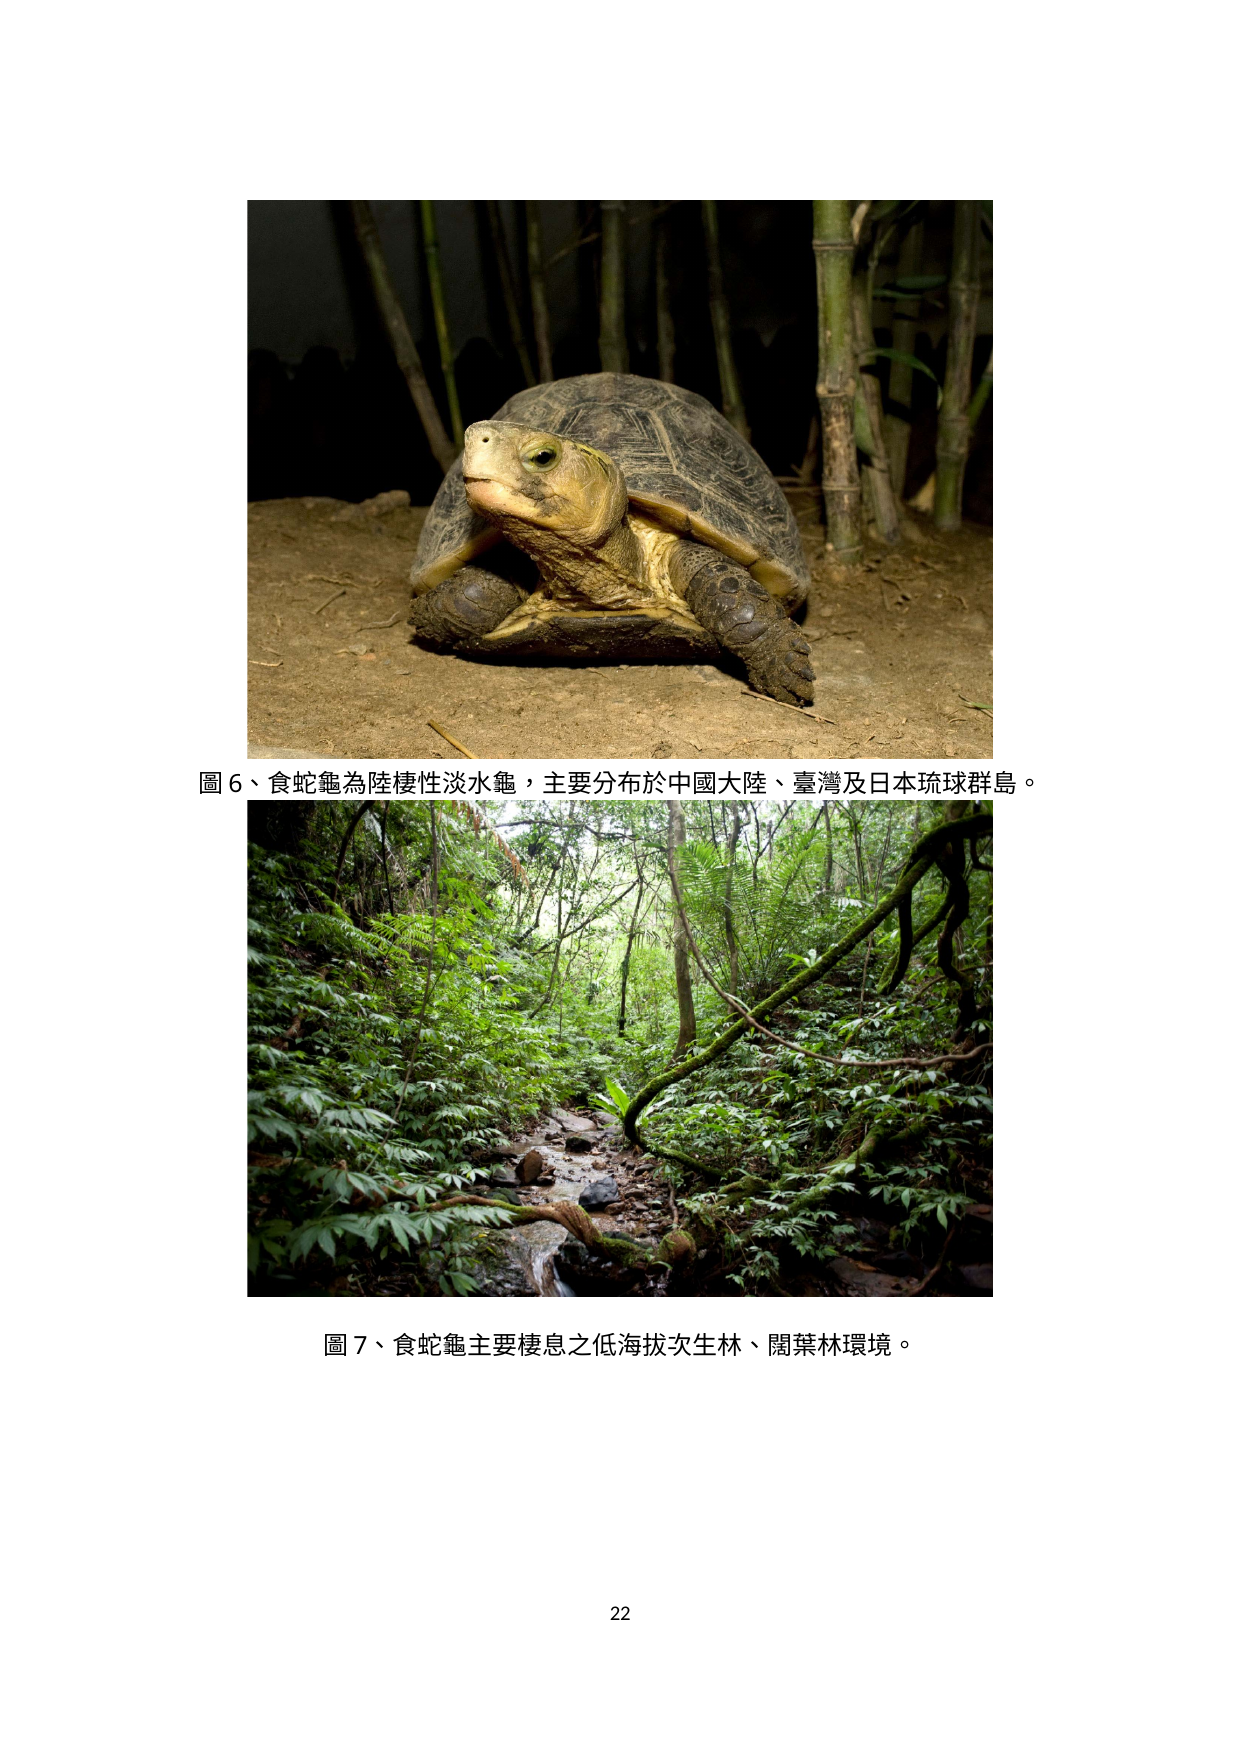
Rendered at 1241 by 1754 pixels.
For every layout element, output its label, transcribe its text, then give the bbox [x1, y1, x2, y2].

picture [247, 200, 993, 759]
text 圖6、食蛇龜為陸棲性淡水龜，主要分布於中國大陸、臺灣及日本琉球群島。 [177, 762, 1063, 800]
text 圖7、食蛇龜主要棲息之低海拔次生林、闊葉林環境。 [177, 1325, 1063, 1362]
picture [247, 800, 993, 1297]
